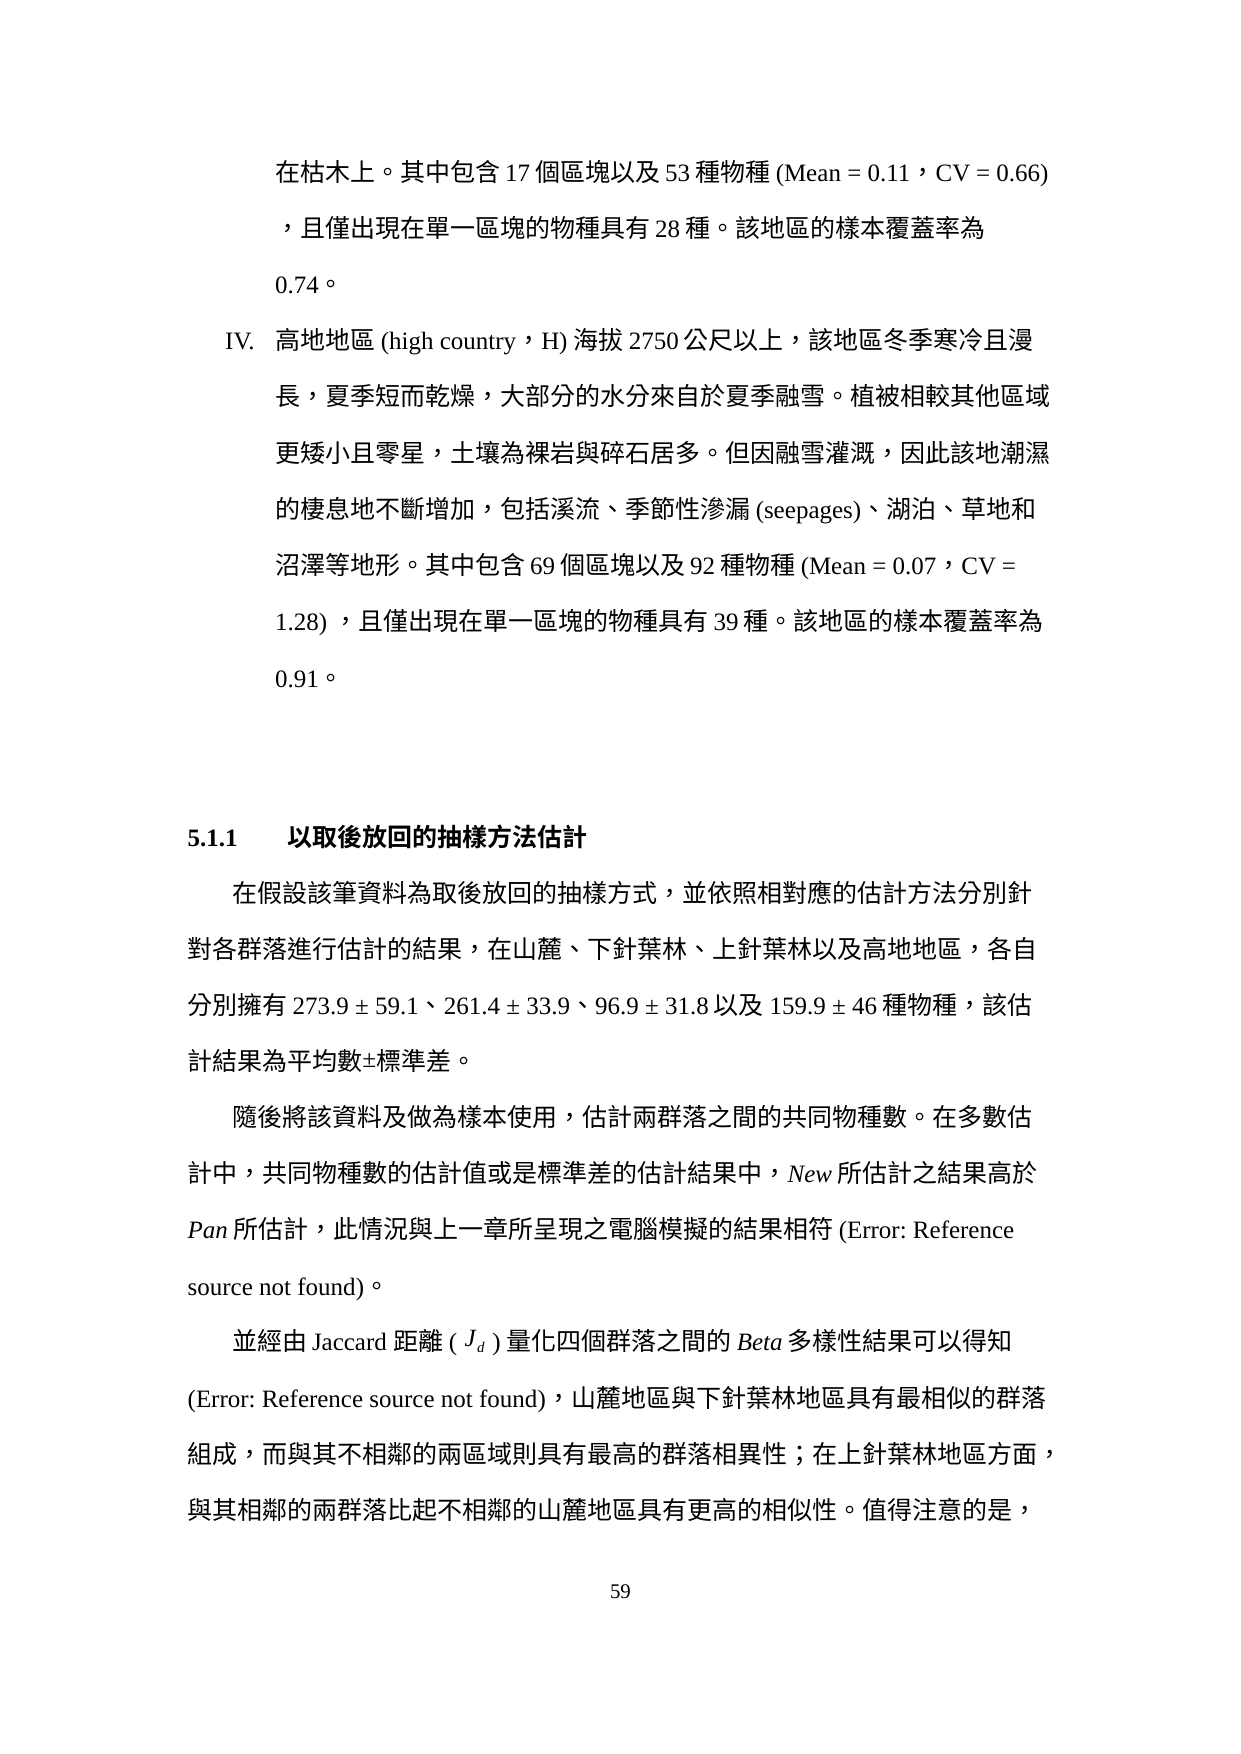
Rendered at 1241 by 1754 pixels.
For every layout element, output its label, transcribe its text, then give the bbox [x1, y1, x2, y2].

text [187, 1321, 1053, 1527]
text 在假設該筆資料為取後放回的抽樣方式，並依照相對應的估計方法分別針對各群落進行估計的結果，在山麓、下針葉林、上針葉林以及高地地區，各自分別擁有273.9 ± 59.1、261.4 ± 33.9、96.9 ± 31.8以及 159.9 ± 46種物種，該估計結果為平均數標準差。 [187, 872, 1053, 1079]
list 高地地區 (high country，H) 海拔2750公尺以上，該地區冬季寒冷且漫長，夏季短而乾燥，大部分的水分來自於夏季融雪。植被相較其他區域更矮小且零星，土壤為裸岩與碎石居多。但因融雪灌溉，因此該地潮濕的棲息地不斷增加，包括溪流、季節性滲漏 (seepages)、湖泊、草地和沼澤等地形。其中包含69個區塊以及92種物種 (Mean = 0.07，CV = 1.28) ，且僅出現在單一區塊的物種具有39種。該地區的樣本覆蓋率為0.91。 [225, 320, 1053, 695]
subtitle 以取後放回的抽樣方法估計 [187, 817, 1053, 854]
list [225, 152, 1053, 302]
